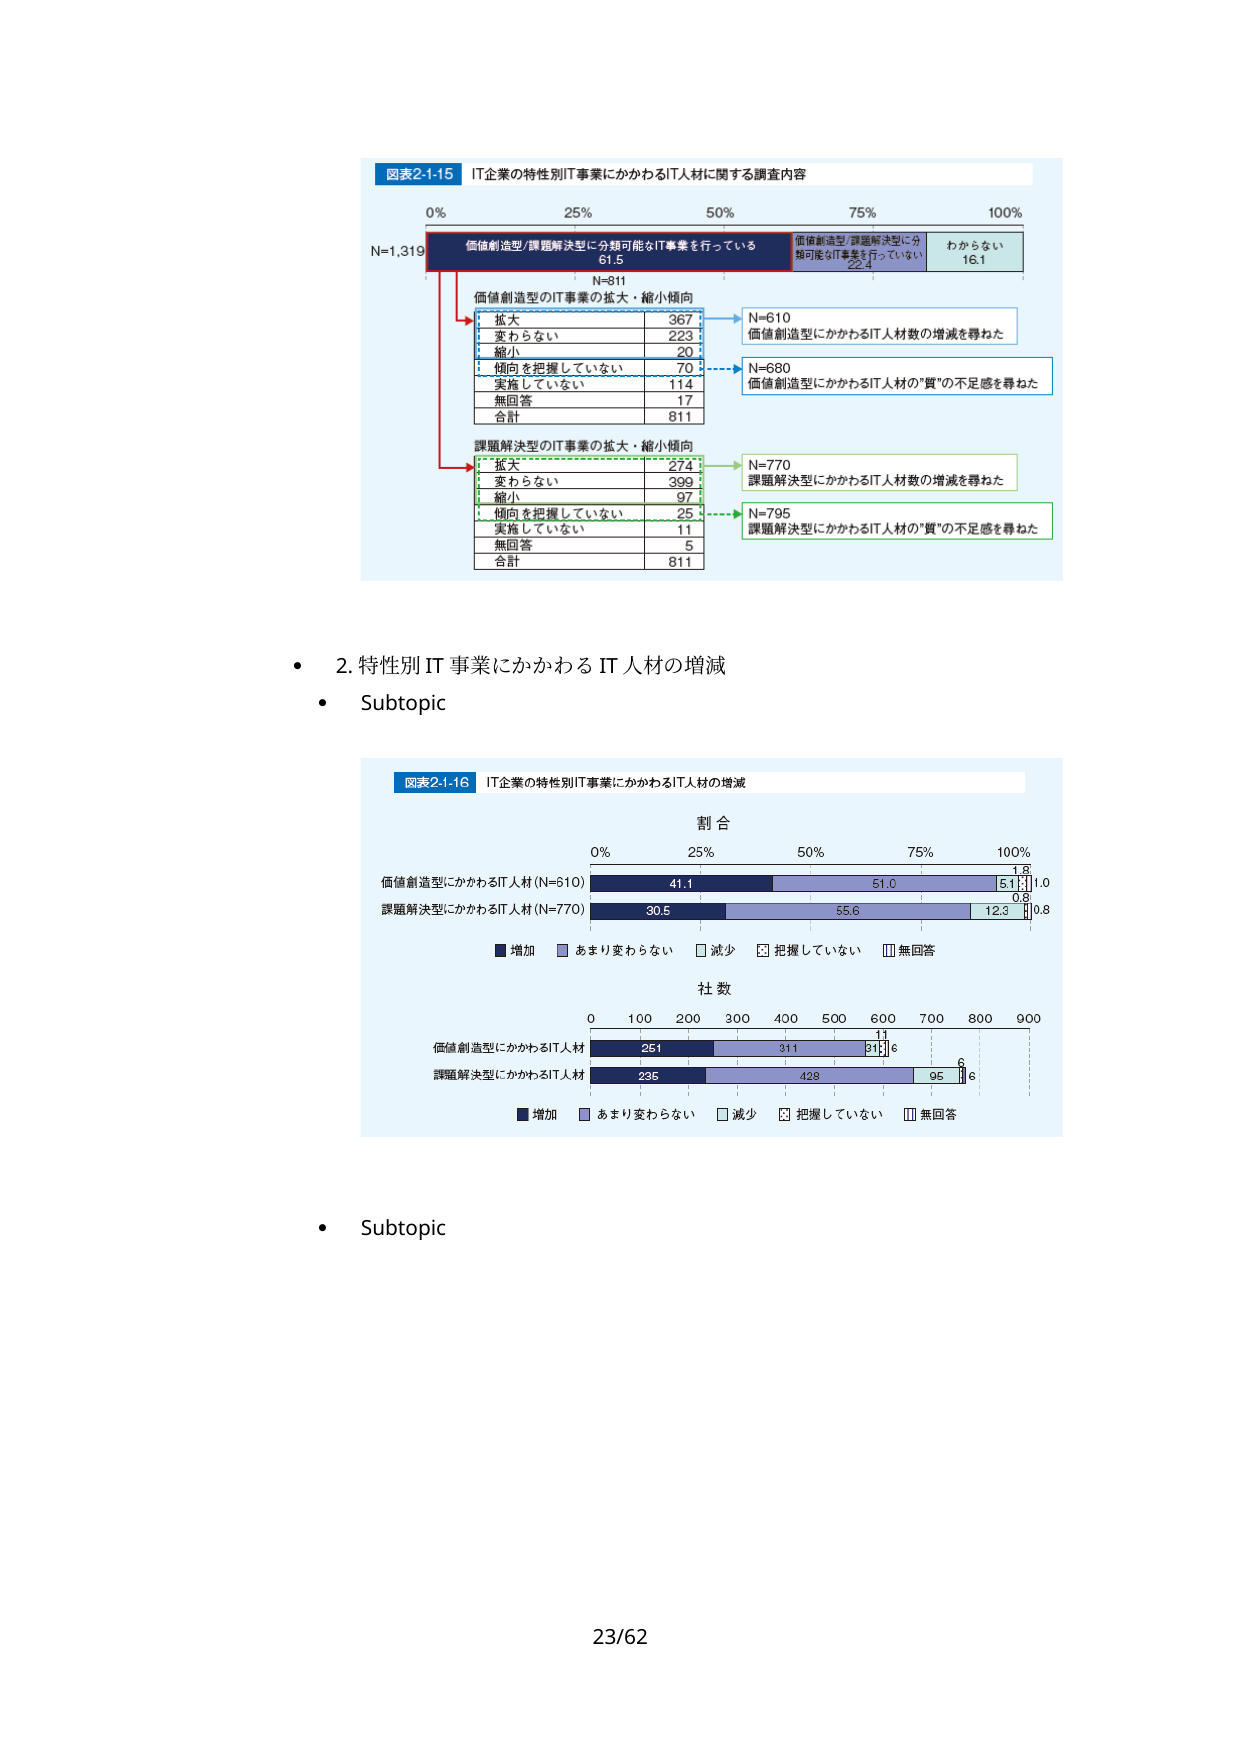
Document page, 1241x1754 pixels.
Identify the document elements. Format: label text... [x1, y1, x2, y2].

picture [360, 158, 1063, 581]
list Subtopic [319, 683, 1063, 721]
list 2. 特性別IT 事業にかかわるIT人材の増減 [294, 646, 1063, 683]
list Subtopic [319, 1208, 1063, 1246]
picture [360, 758, 1063, 1137]
